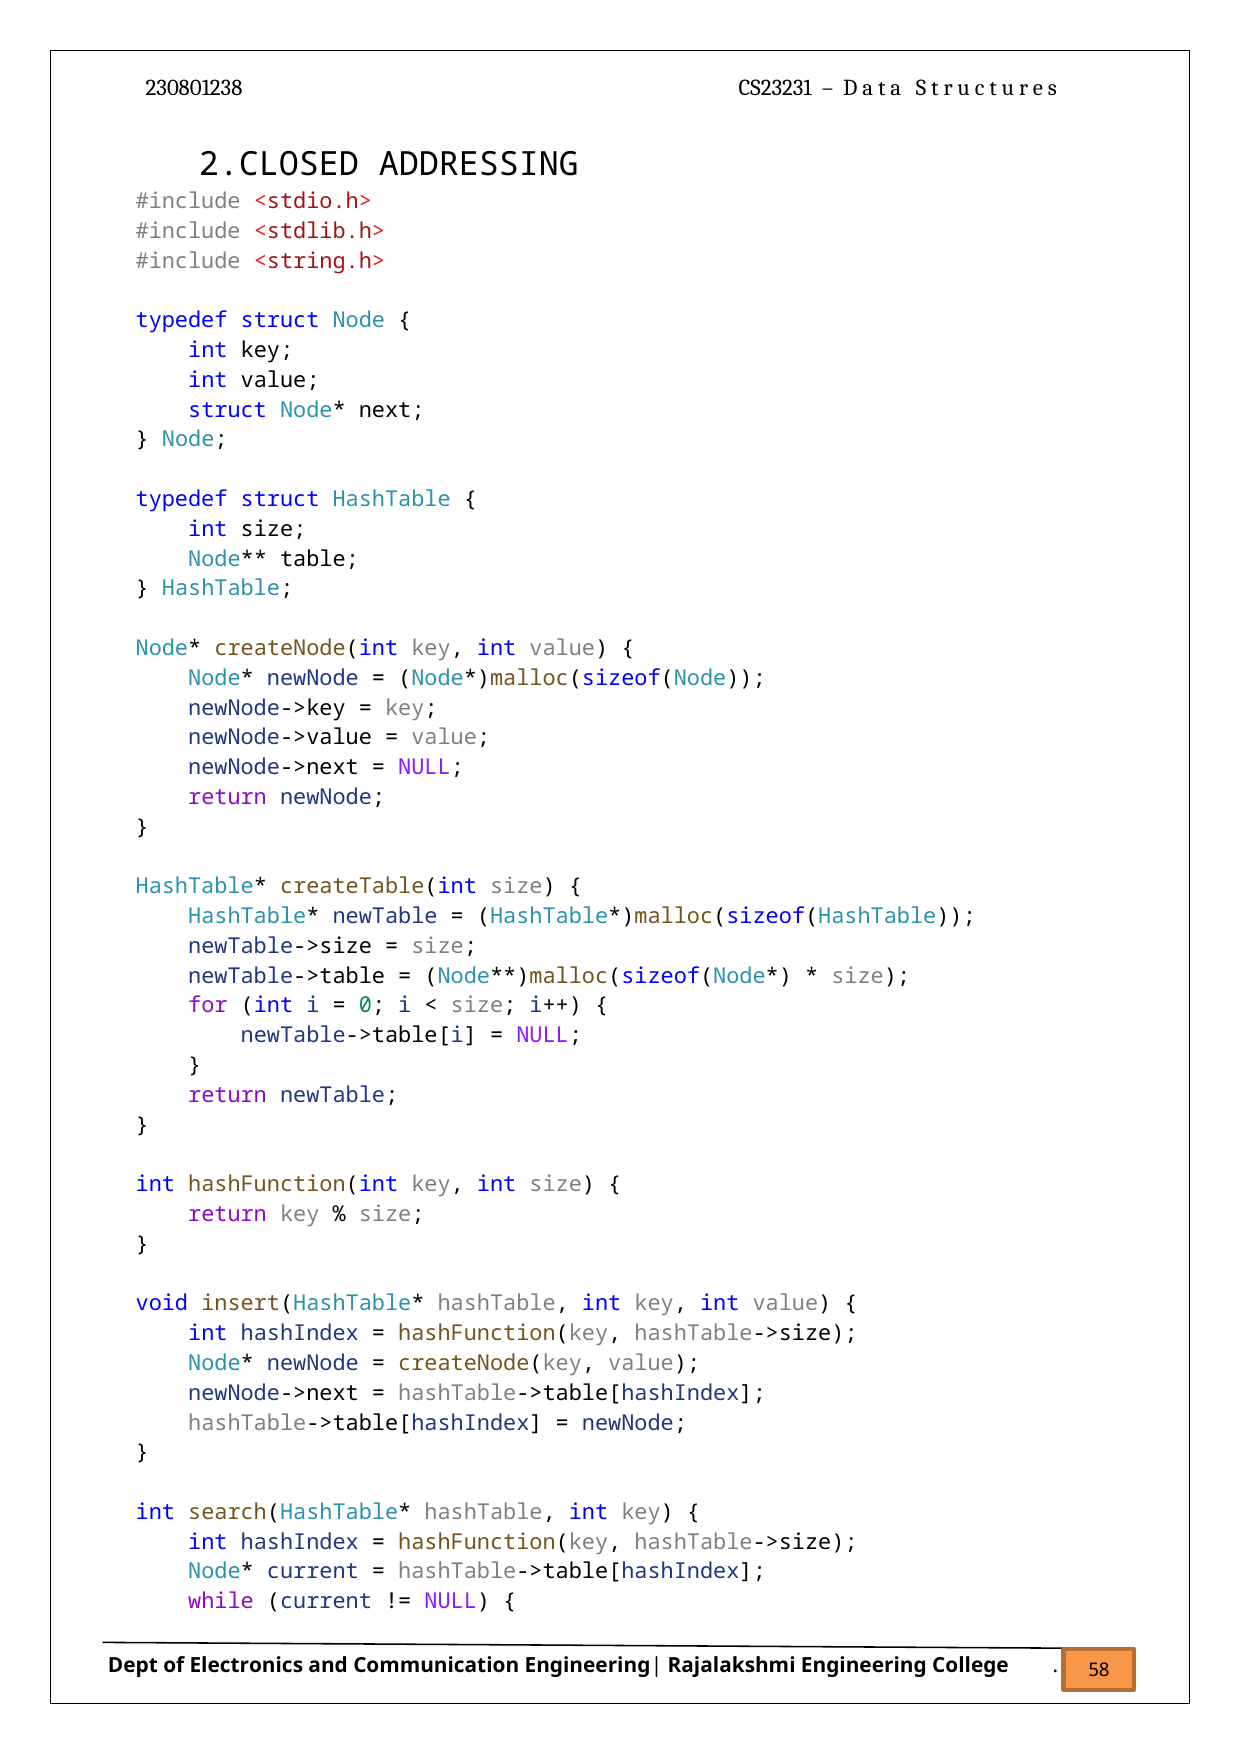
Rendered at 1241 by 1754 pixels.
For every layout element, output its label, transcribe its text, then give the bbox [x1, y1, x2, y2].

list 2.CLOSED ADDRESSING [199, 139, 1136, 185]
text #include <stdio.h> [135, 185, 1136, 215]
text Node* newNode = (Node*)malloc(sizeof(Node)); [135, 662, 1136, 691]
text HashTable* createTable(int size) { [135, 870, 1136, 900]
text void insert(HashTable* hashTable, int key, int value) { [135, 1287, 1136, 1317]
text int size; [135, 513, 1136, 542]
text int key; [135, 334, 1136, 364]
text int hashFunction(int key, int size) { [135, 1168, 1136, 1198]
text } HashTable; [135, 572, 1136, 602]
text return newNode; [135, 781, 1136, 811]
text } [135, 1049, 1136, 1079]
text #include <string.h> [135, 244, 1136, 274]
text } [135, 1228, 1136, 1257]
text for (int i = 0; i < size; i++) { [135, 989, 1136, 1019]
text } [135, 1108, 1136, 1138]
text #include <stdlib.h> [135, 215, 1136, 244]
text return key % size; [135, 1198, 1136, 1228]
text newTable->table[i] = NULL; [135, 1019, 1136, 1049]
text int search(HashTable* hashTable, int key) { [135, 1496, 1136, 1526]
text newTable->table = (Node**)malloc(sizeof(Node*) * size); [135, 959, 1136, 989]
text int hashIndex = hashFunction(key, hashTable->size); [135, 1317, 1136, 1347]
text } Node; [135, 423, 1136, 453]
text Node** table; [135, 542, 1136, 572]
text newNode->key = key; [135, 691, 1136, 721]
text newTable->size = size; [135, 930, 1136, 959]
text HashTable* newTable = (HashTable*)malloc(sizeof(HashTable)); [135, 900, 1136, 930]
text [135, 1526, 1136, 1555]
text while (current != NULL) { [135, 1585, 1136, 1615]
text Node* createNode(int key, int value) { [135, 632, 1136, 662]
text Node* newNode = createNode(key, value); [135, 1347, 1136, 1377]
text int value; [135, 364, 1136, 393]
text typedef struct HashTable { [135, 483, 1136, 513]
text typedef struct Node { [135, 304, 1136, 334]
text newNode->next = NULL; [135, 751, 1136, 781]
text struct Node* next; [135, 393, 1136, 423]
text return newTable; [135, 1079, 1136, 1108]
text Node* current = hashTable->table[hashIndex]; [135, 1555, 1136, 1585]
text } [135, 811, 1136, 840]
text newNode->next = hashTable->table[hashIndex]; [135, 1377, 1136, 1406]
text newNode->value = value; [135, 721, 1136, 751]
text } [135, 1436, 1136, 1466]
text hashTable->table[hashIndex] = newNode; [135, 1406, 1136, 1436]
